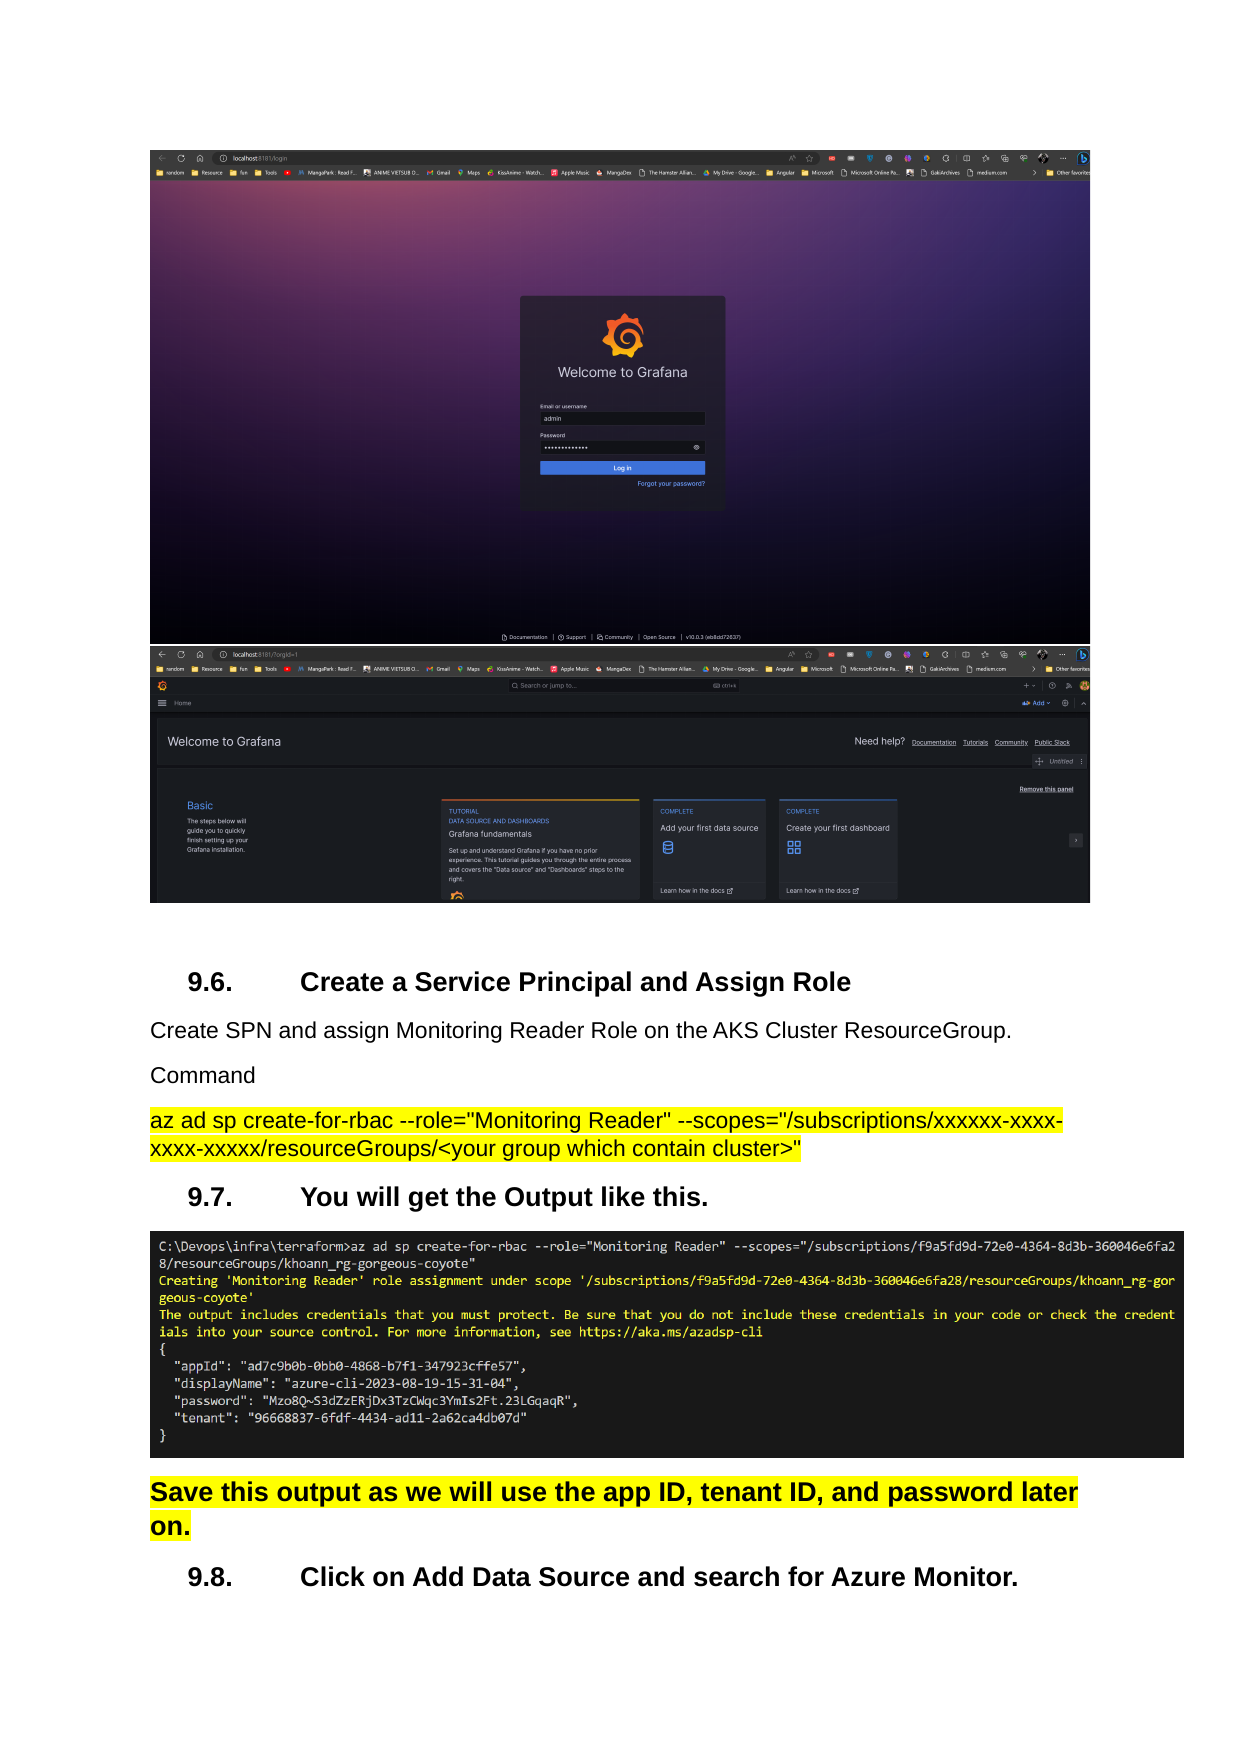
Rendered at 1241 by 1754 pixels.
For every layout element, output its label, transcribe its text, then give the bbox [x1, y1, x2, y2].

list You will get the Output like this. [187, 1181, 1090, 1212]
picture [150, 646, 1091, 903]
picture [150, 150, 1091, 644]
list Create a Service Principal and Assign Role [187, 966, 1090, 998]
text Create SPN and assign Monitoring Reader Role on the AKS Cluster ResourceGroup. [150, 1017, 1090, 1043]
text Save this output as we will use the app ID, tenant ID, and password later on. [150, 1476, 1090, 1541]
text Command [150, 1062, 1090, 1088]
text az ad sp create-for-rbac --role="Monitoring Reader" --scopes="/subscriptions/xxxxxx-xxxx-xxxx-xxxxx/resourceGroups/<your group which contain cluster>" [150, 1107, 1090, 1162]
picture [150, 1231, 1184, 1458]
list Click on Add Data Source and search for Azure Monitor. [187, 1561, 1090, 1592]
